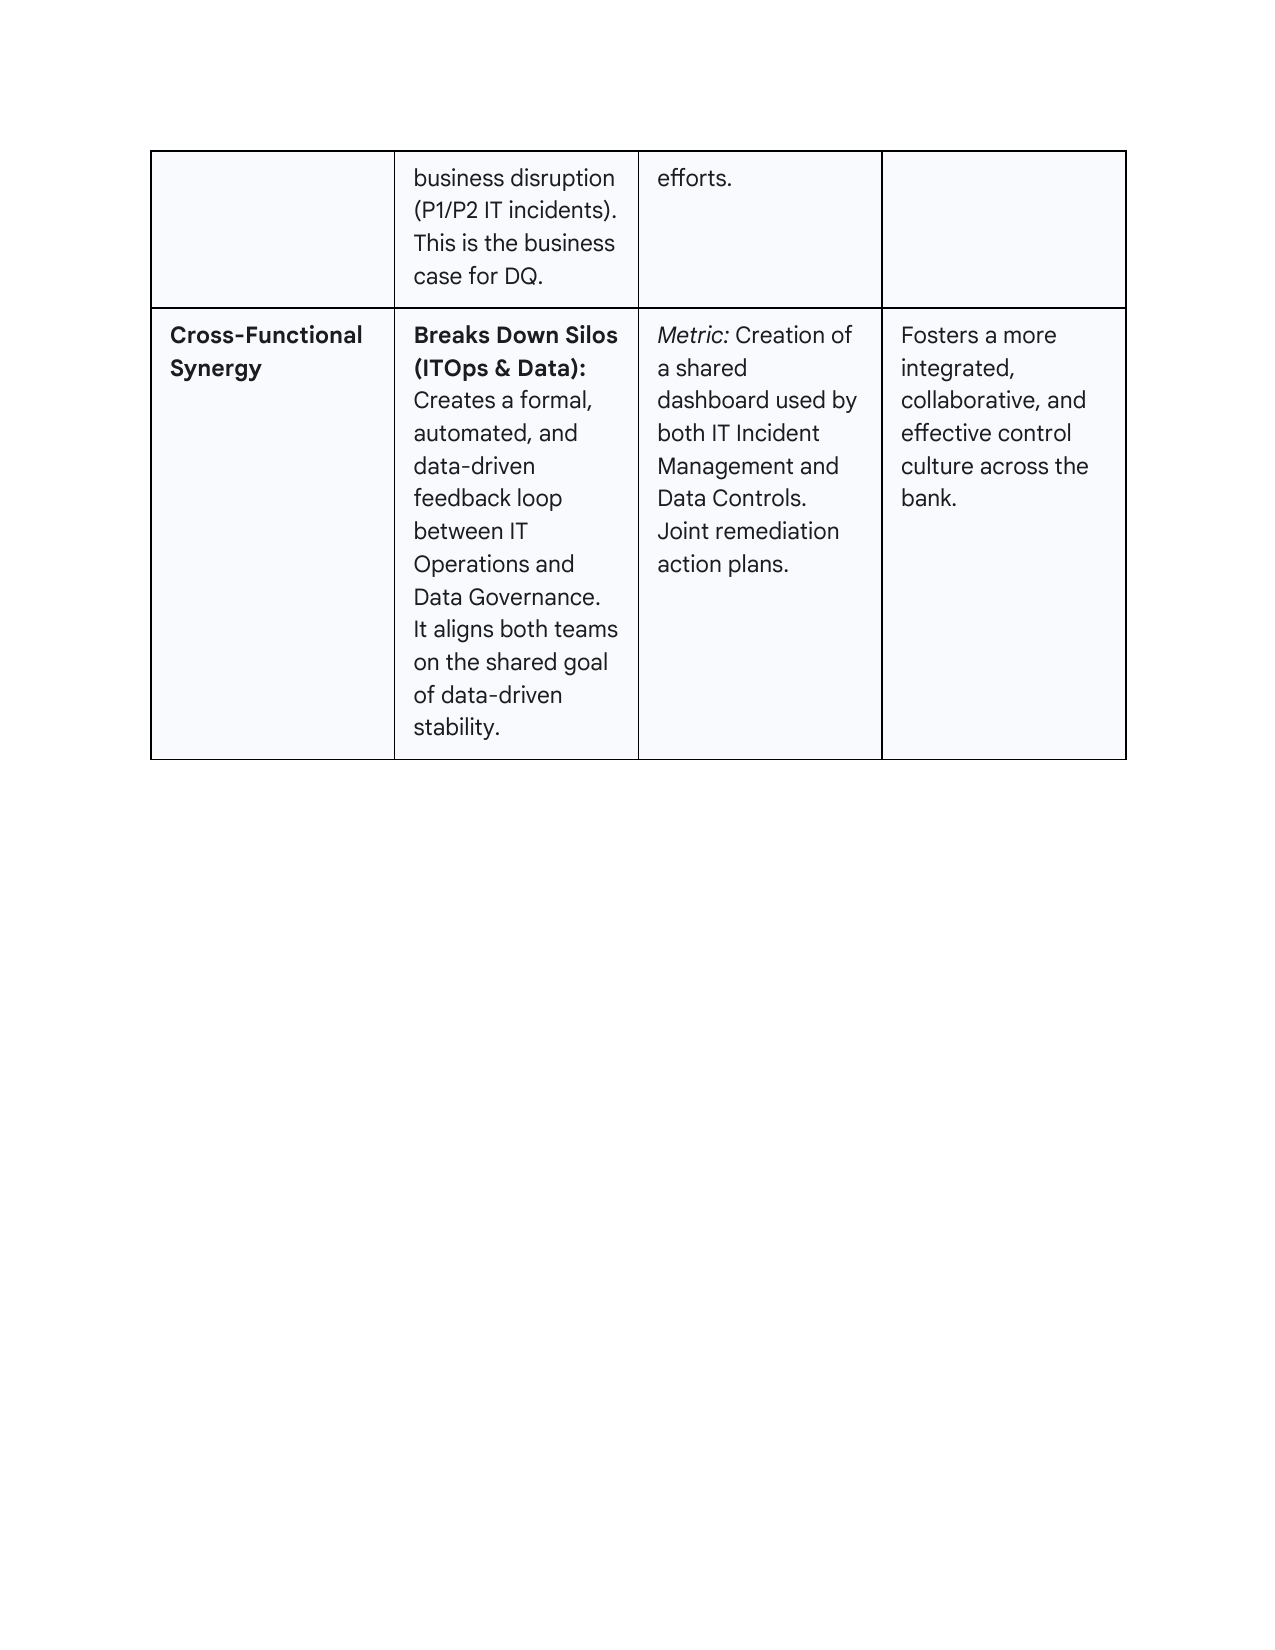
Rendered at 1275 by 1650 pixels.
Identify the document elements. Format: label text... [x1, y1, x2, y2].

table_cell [152, 152, 394, 307]
table_cell Metric: Creation of a shared dashboard used by both IT Incident Management and Data Controls. Joint remediation action plans. [639, 309, 881, 758]
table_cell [883, 152, 1125, 307]
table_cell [395, 152, 638, 307]
table_cell Fosters a more integrated, collaborative, and effective control culture across the bank. [883, 309, 1125, 758]
table_cell Breaks Down Silos (ITOps & Data): Creates a formal, automated, and data-driven feedback loop between IT Operations and Data Governance. It aligns both teams on the shared goal of data-driven stability. [395, 309, 638, 758]
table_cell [639, 152, 881, 307]
table_cell Cross-Functional Synergy [152, 309, 394, 758]
